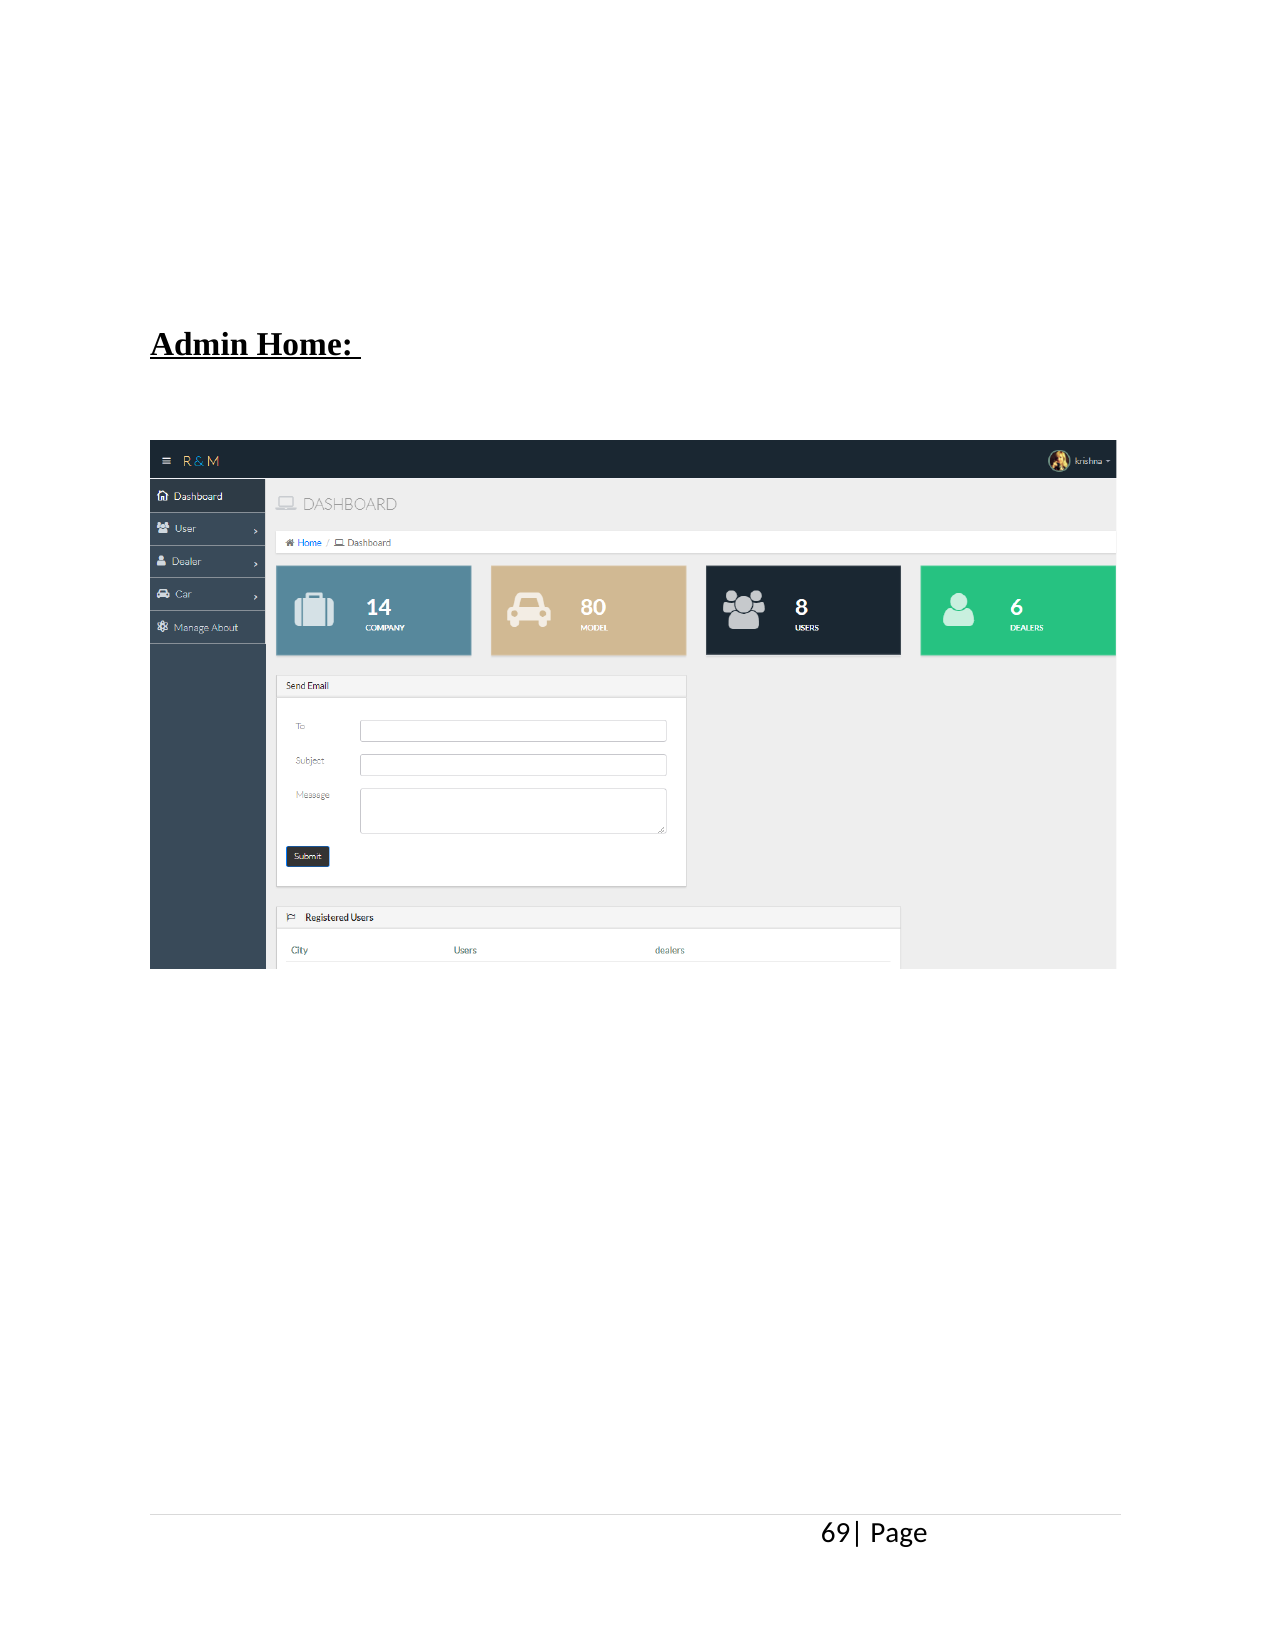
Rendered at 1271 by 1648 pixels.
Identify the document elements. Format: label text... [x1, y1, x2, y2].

picture [150, 440, 1117, 969]
text Admin Home: [150, 324, 1121, 362]
